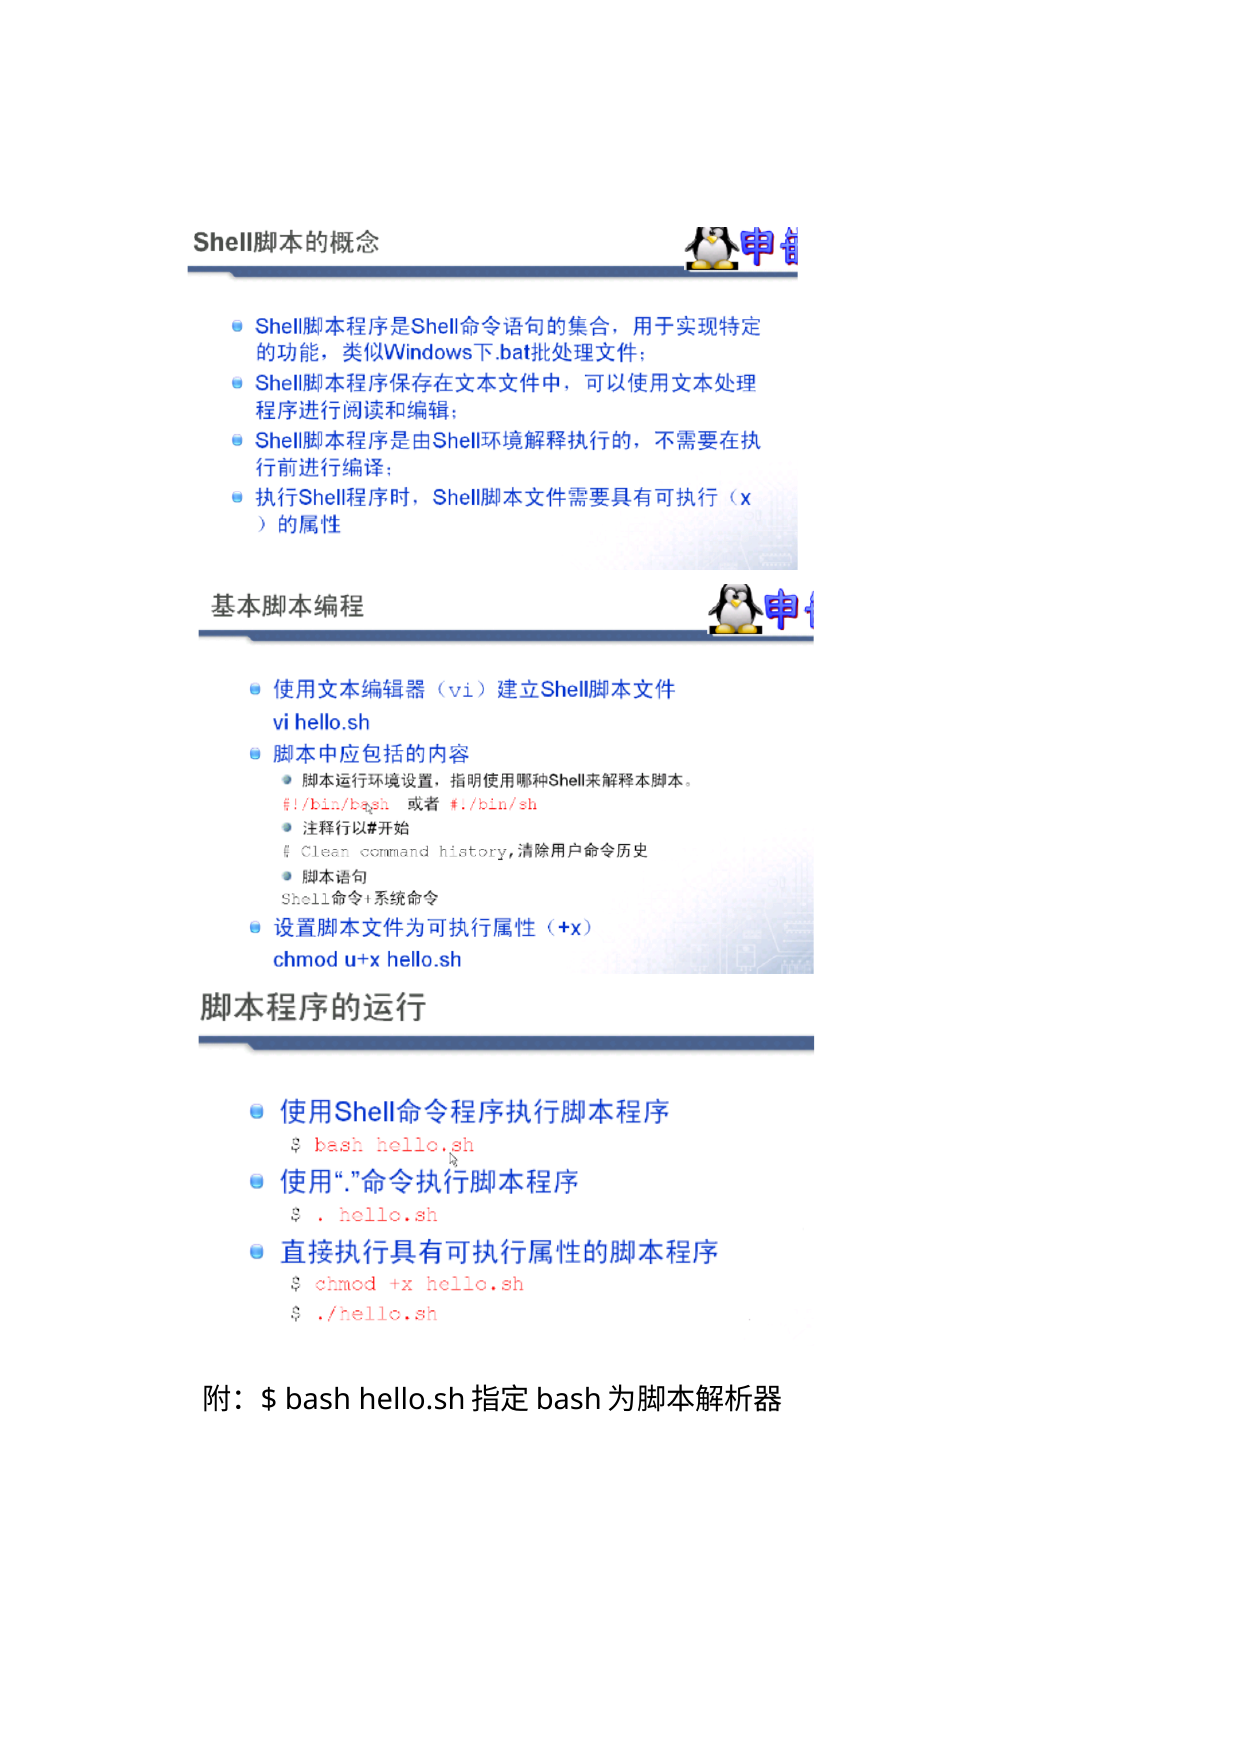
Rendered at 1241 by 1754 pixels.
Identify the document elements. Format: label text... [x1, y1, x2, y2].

picture [187, 227, 798, 570]
text 附：$ bash hello.sh指定bash为脚本解析器 [187, 1364, 1053, 1429]
picture [198, 584, 815, 1346]
